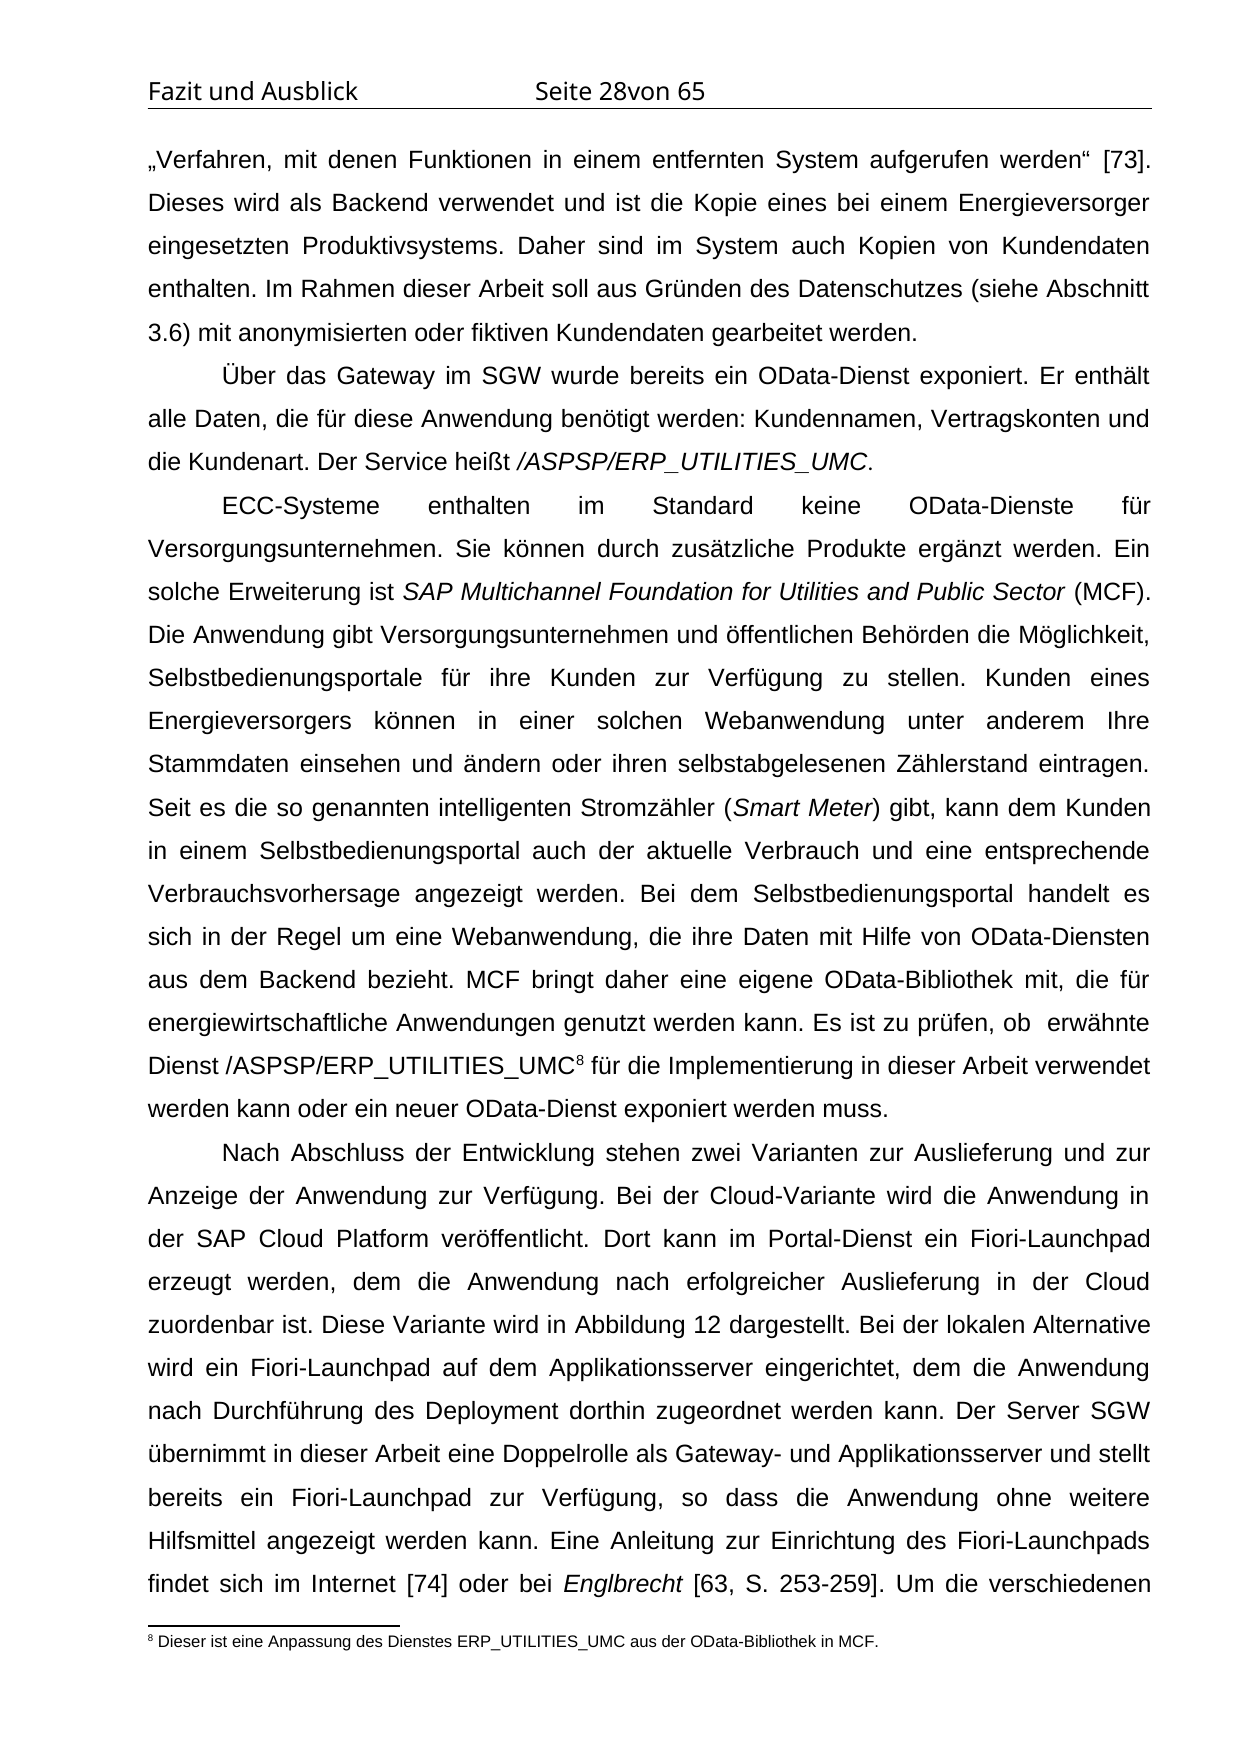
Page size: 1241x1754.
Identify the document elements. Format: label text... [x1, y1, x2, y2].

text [148, 1138, 1152, 1598]
text ECC-Systeme enthalten im Standard keine OData-Dienste für Versorgungsunternehmen. Sie können durch zusätzliche Produkte ergänzt werden. Ein solche Erweiterung ist SAP Multichannel Foundation for Utilities and Public Sector (MCF). Die Anwendung gibt Versorgungsunternehmen und öffentlichen Behörden die Möglichkeit, Selbstbedienungsportale für ihre Kunden zur Verfügung zu stellen. Kunden eines Energieversorgers können in einer solchen Webanwendung unter anderem Ihre Stammdaten einsehen und ändern oder ihren selbstabgelesenen Zählerstand eintragen. Seit es die so genannten intelligenten Stromzähler (Smart Meter) gibt, kann dem Kunden in einem Selbstbedienungsportal auch der aktuelle Verbrauch und eine entsprechende Verbrauchsvorhersage angezeigt werden. Bei dem Selbstbedienungsportal handelt es sich in der Regel um eine Webanwendung, die ihre Daten mit Hilfe von OData-Diensten aus dem Backend bezieht. MCF bringt daher eine eigene OData-Bibliothek mit, die für energiewirtschaftliche Anwendungen genutzt werden kann. Es ist zu prüfen, ob erwähnte Dienst /ASPSP/ERP_UTILITIES_UMC für die Implementierung in dieser Arbeit verwendet werden kann oder ein neuer OData-Dienst exponiert werden muss. [148, 491, 1152, 1123]
text Über das Gateway im SGW wurde bereits ein OData-Dienst exponiert. Er enthält alle Daten, die für diese Anwendung benötigt werden: Kundennamen, Vertragskonten und die Kundenart. Der Service heißt /ASPSP/ERP_UTILITIES_UMC. [148, 361, 1152, 476]
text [148, 145, 1152, 346]
